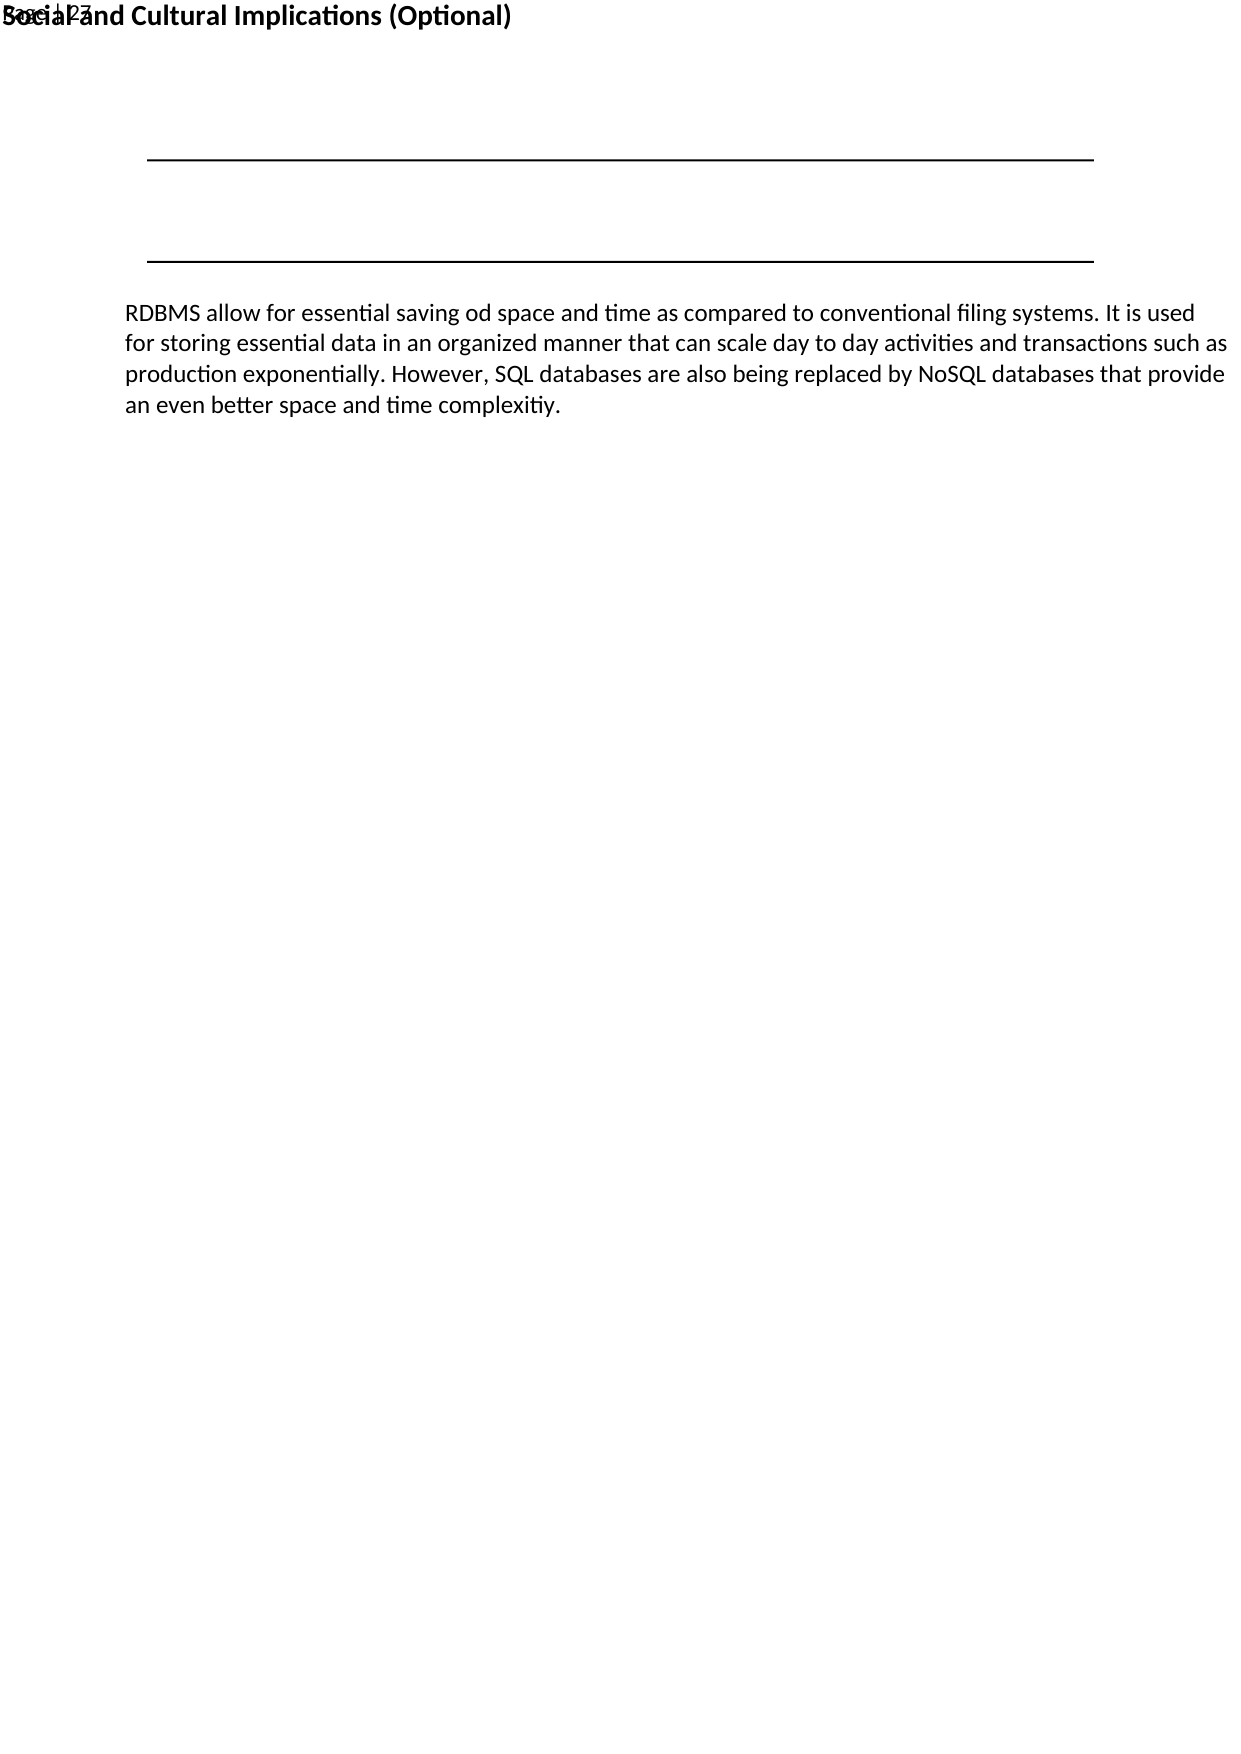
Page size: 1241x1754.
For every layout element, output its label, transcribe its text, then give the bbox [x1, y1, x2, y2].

text RDBMS allow for essential saving od space and time as compared to conventional filing systems. It is used for storing essential data in an organized manner that can scale day to day activities and transactions such as production exponentially. However, SQL databases are also being replaced by NoSQL databases that provide [125, 297, 1230, 388]
text an even better space and time complexitiy. [125, 389, 1230, 419]
